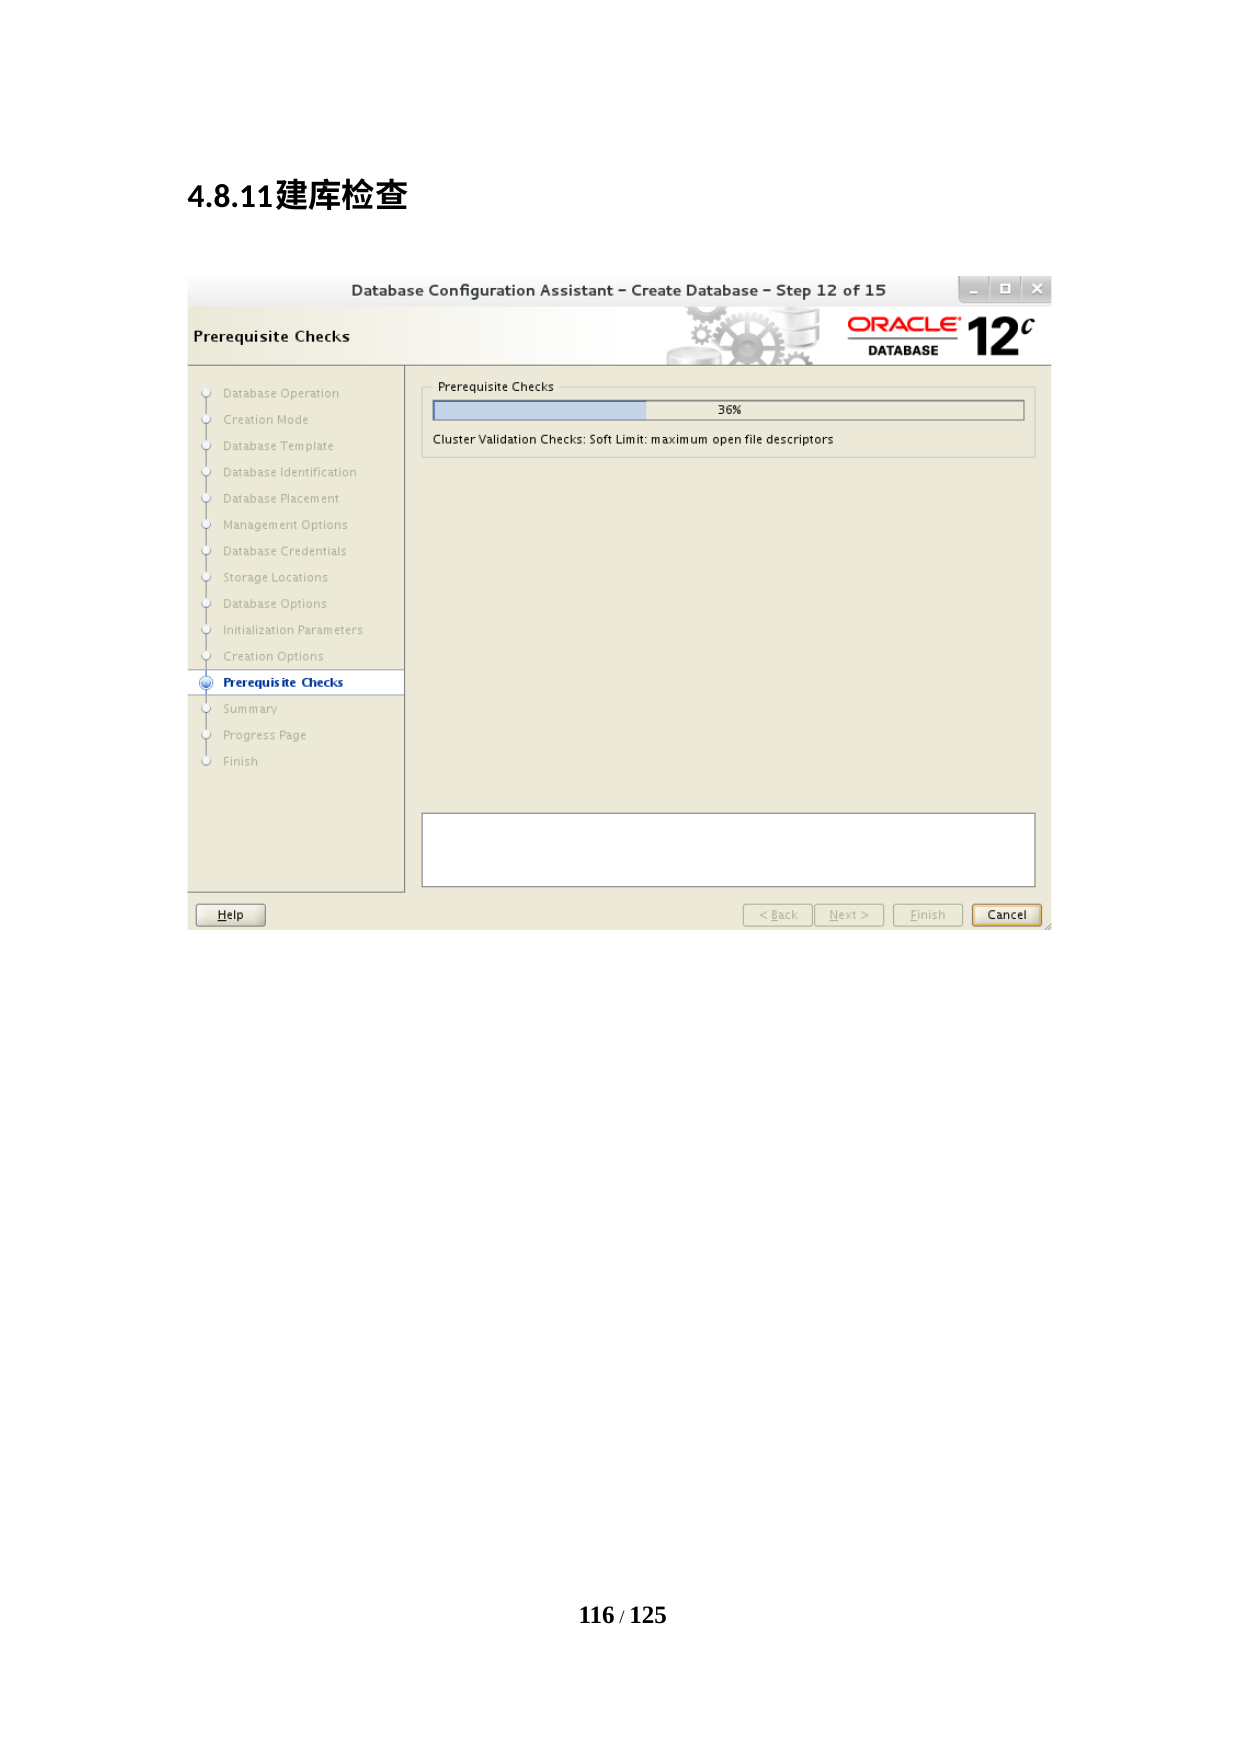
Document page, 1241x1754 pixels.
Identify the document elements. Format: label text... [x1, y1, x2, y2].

subtitle 建库检查 [187, 160, 1053, 225]
picture [187, 276, 1052, 930]
